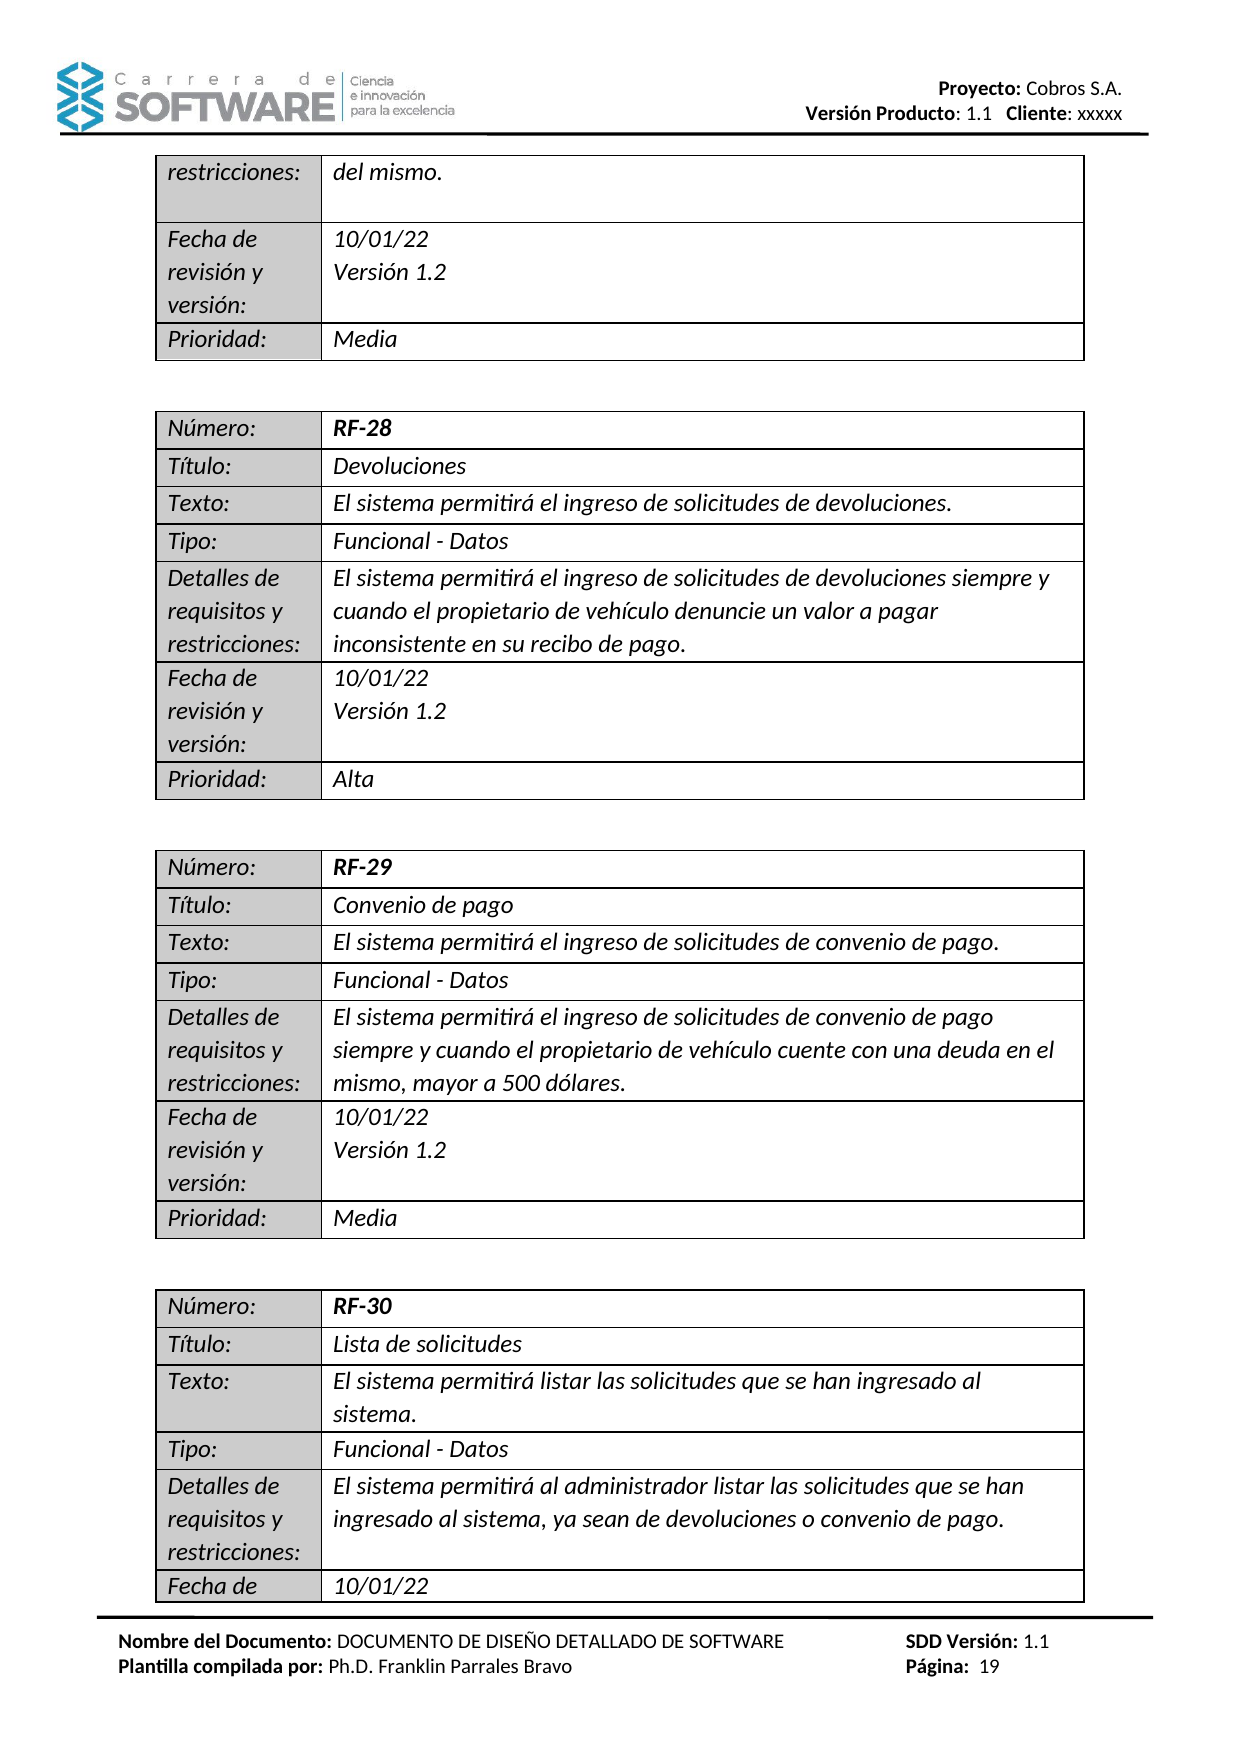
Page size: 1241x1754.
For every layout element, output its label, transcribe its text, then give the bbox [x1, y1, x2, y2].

table_cell Fecha de revisión y versión: [157, 1571, 321, 1601]
table_cell Tipo: [157, 1433, 321, 1469]
table_cell Devoluciones [322, 450, 1083, 486]
table_cell Media [322, 324, 1083, 359]
table_header RF-28 [322, 412, 1083, 448]
table_cell Título: [157, 889, 321, 925]
table_cell El sistema permitirá el ingreso de solicitudes de devoluciones siempre y cuando el propietario de vehículo denuncie un valor a pagar inconsistente en su recibo de pago. [322, 562, 1083, 661]
table_cell Prioridad: [157, 1202, 321, 1238]
table_cell Título: [157, 450, 321, 486]
table_cell El sistema permitirá listar las solicitudes que se han ingresado al sistema. [322, 1366, 1083, 1431]
table_header RF-30 [322, 1291, 1083, 1326]
table_cell 10/01/22 Versión 1.2 [322, 663, 1083, 761]
table_cell Lista de solicitudes [322, 1328, 1083, 1364]
table_header Número: [157, 412, 321, 448]
table_cell Media [322, 1202, 1083, 1238]
table_cell Funcional - Datos [322, 964, 1083, 1000]
table_cell 10/01/22 Versión 1.2 [322, 1571, 1083, 1601]
table_cell Detalles de requisitos y restricciones: [157, 562, 321, 661]
table_cell Funcional - Datos [322, 1433, 1083, 1469]
table_cell El sistema permitirá al administrador listar las solicitudes que se han ingresado al sistema, ya sean de devoluciones o convenio de pago. [322, 1470, 1083, 1569]
table_cell El sistema permitirá el ingreso de solicitudes de convenio de pago siempre y cuando el propietario de vehículo cuente con una deuda en el mismo, mayor a 500 dólares. [322, 1001, 1083, 1100]
table_cell Título: [157, 1328, 321, 1364]
table_cell 10/01/22 Versión 1.2 [322, 1102, 1083, 1200]
table_cell Detalles de requisitos y restricciones: [157, 1001, 321, 1100]
table_cell El sistema permitirá el ingreso de solicitudes de devoluciones. [322, 487, 1083, 523]
table_header Número: [157, 851, 321, 887]
table_cell Texto: [157, 487, 321, 523]
table_cell Tipo: [157, 525, 321, 561]
table_cell Texto: [157, 926, 321, 962]
table_cell Funcional - Datos [322, 525, 1083, 561]
table_cell Prioridad: [157, 324, 321, 359]
table_cell El sistema permitirá el ingreso de solicitudes de convenio de pago. [322, 926, 1083, 962]
table_cell 10/01/22 Versión 1.2 [322, 223, 1083, 322]
table_cell Detalles de requisitos y restricciones: [157, 1470, 321, 1569]
table_cell Alta [322, 763, 1083, 799]
picture [46, 46, 461, 154]
table_cell Convenio de pago [322, 889, 1083, 925]
table_cell Texto: [157, 1366, 321, 1431]
table_cell Fecha de revisión y versión: [157, 1102, 321, 1200]
table_cell Fecha de revisión y versión: [157, 663, 321, 761]
table_cell Prioridad: [157, 763, 321, 799]
table_cell Detalles de requisitos y restricciones: [157, 156, 321, 222]
table_header Número: [157, 1291, 321, 1326]
table_cell Fecha de revisión y versión: [157, 223, 321, 322]
table_cell Tipo: [157, 964, 321, 1000]
table_header RF-29 [322, 851, 1083, 887]
